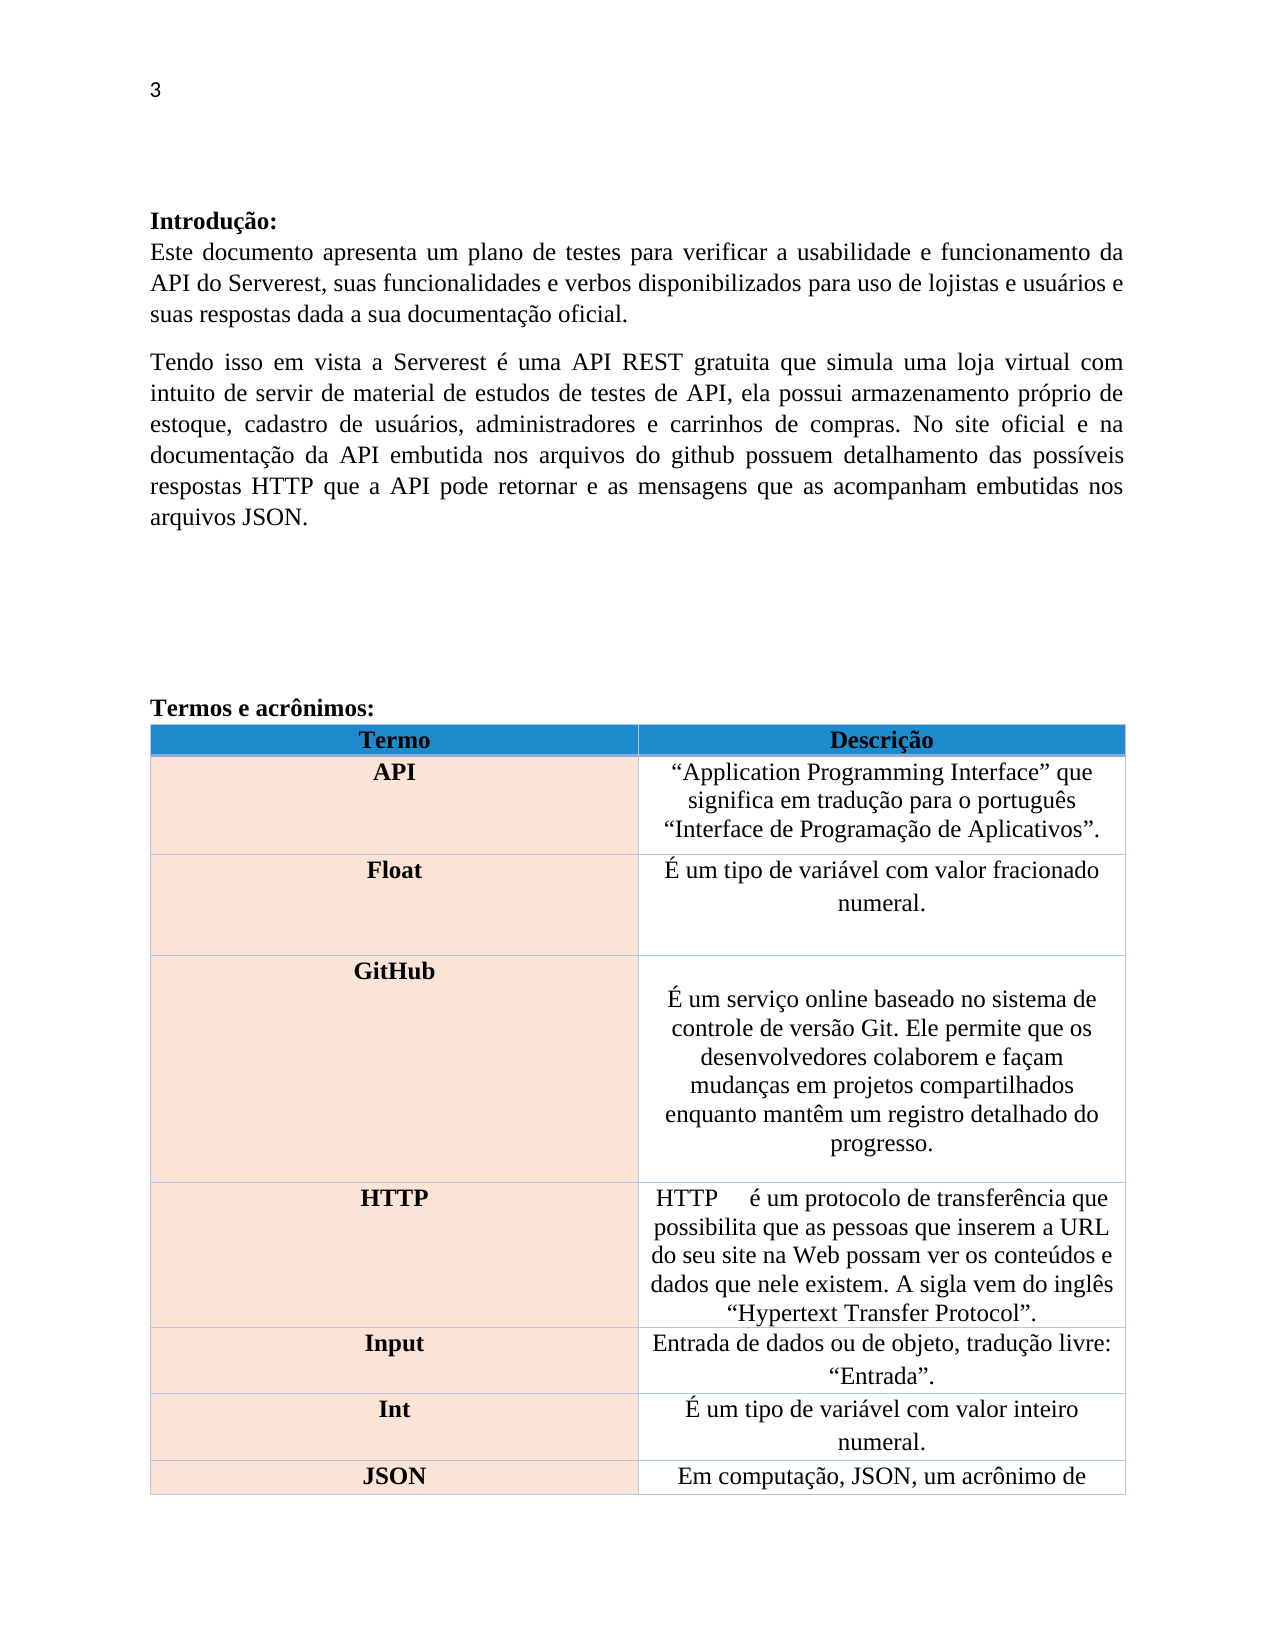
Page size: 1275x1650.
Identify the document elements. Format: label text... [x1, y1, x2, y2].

table_cell API [151, 757, 638, 854]
table_cell É um tipo de variável com valor inteiro numeral. [639, 1394, 1125, 1460]
table_cell JSON [151, 1461, 638, 1494]
subtitle Termos e acrônimos: [150, 693, 1125, 722]
table_header Descrição [639, 725, 1125, 754]
table_cell Entrada de dados ou de objeto, tradução livre: “Entrada”. [639, 1328, 1125, 1393]
table_cell HTTP [151, 1183, 638, 1327]
table_cell HTTP é um protocolo de transferência que possibilita que as pessoas que inserem a URL do seu site na Web possam ver os conteúdos e dados que nele existem. A sigla vem do inglês “Hypertext Transfer Protocol”. [639, 1183, 1125, 1327]
table_header Termo [151, 725, 638, 754]
table_cell GitHub [151, 956, 638, 1182]
table_cell É um tipo de variável com valor fracionado numeral. [639, 855, 1125, 955]
table_cell É um serviço online baseado no sistema de controle de versão Git. Ele permite que os desenvolvedores colaborem e façam mudanças em projetos compartilhados enquanto mantêm um registro detalhado do progresso. [639, 956, 1125, 1182]
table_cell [639, 1461, 1125, 1494]
table_cell “Application Programming Interface” que significa em tradução para o português “Interface de Programação de Aplicativos”. [639, 757, 1125, 854]
table_cell Input [151, 1328, 638, 1393]
subtitle Introdução: [150, 206, 1125, 235]
table_cell Int [151, 1394, 638, 1460]
table_cell Float [151, 855, 638, 955]
text Este documento apresenta um plano de testes para verificar a usabilidade e funcionamento da API do Serverest, suas funcionalidades e verbos disponibilizados para uso de lojistas e usuários e suas respostas dada a sua documentação oficial. [150, 237, 1125, 328]
text Tendo isso em vista a Serverest é uma API REST gratuita que simula uma loja virtual com intuito de servir de material de estudos de testes de API, ela possui armazenamento próprio de estoque, cadastro de usuários, administradores e carrinhos de compras. No site oficial e na documentação da API embutida nos arquivos do github possuem detalhamento das possíveis respostas HTTP que a API pode retornar e as mensagens que as acompanham embutidas nos arquivos JSON. [150, 347, 1125, 531]
